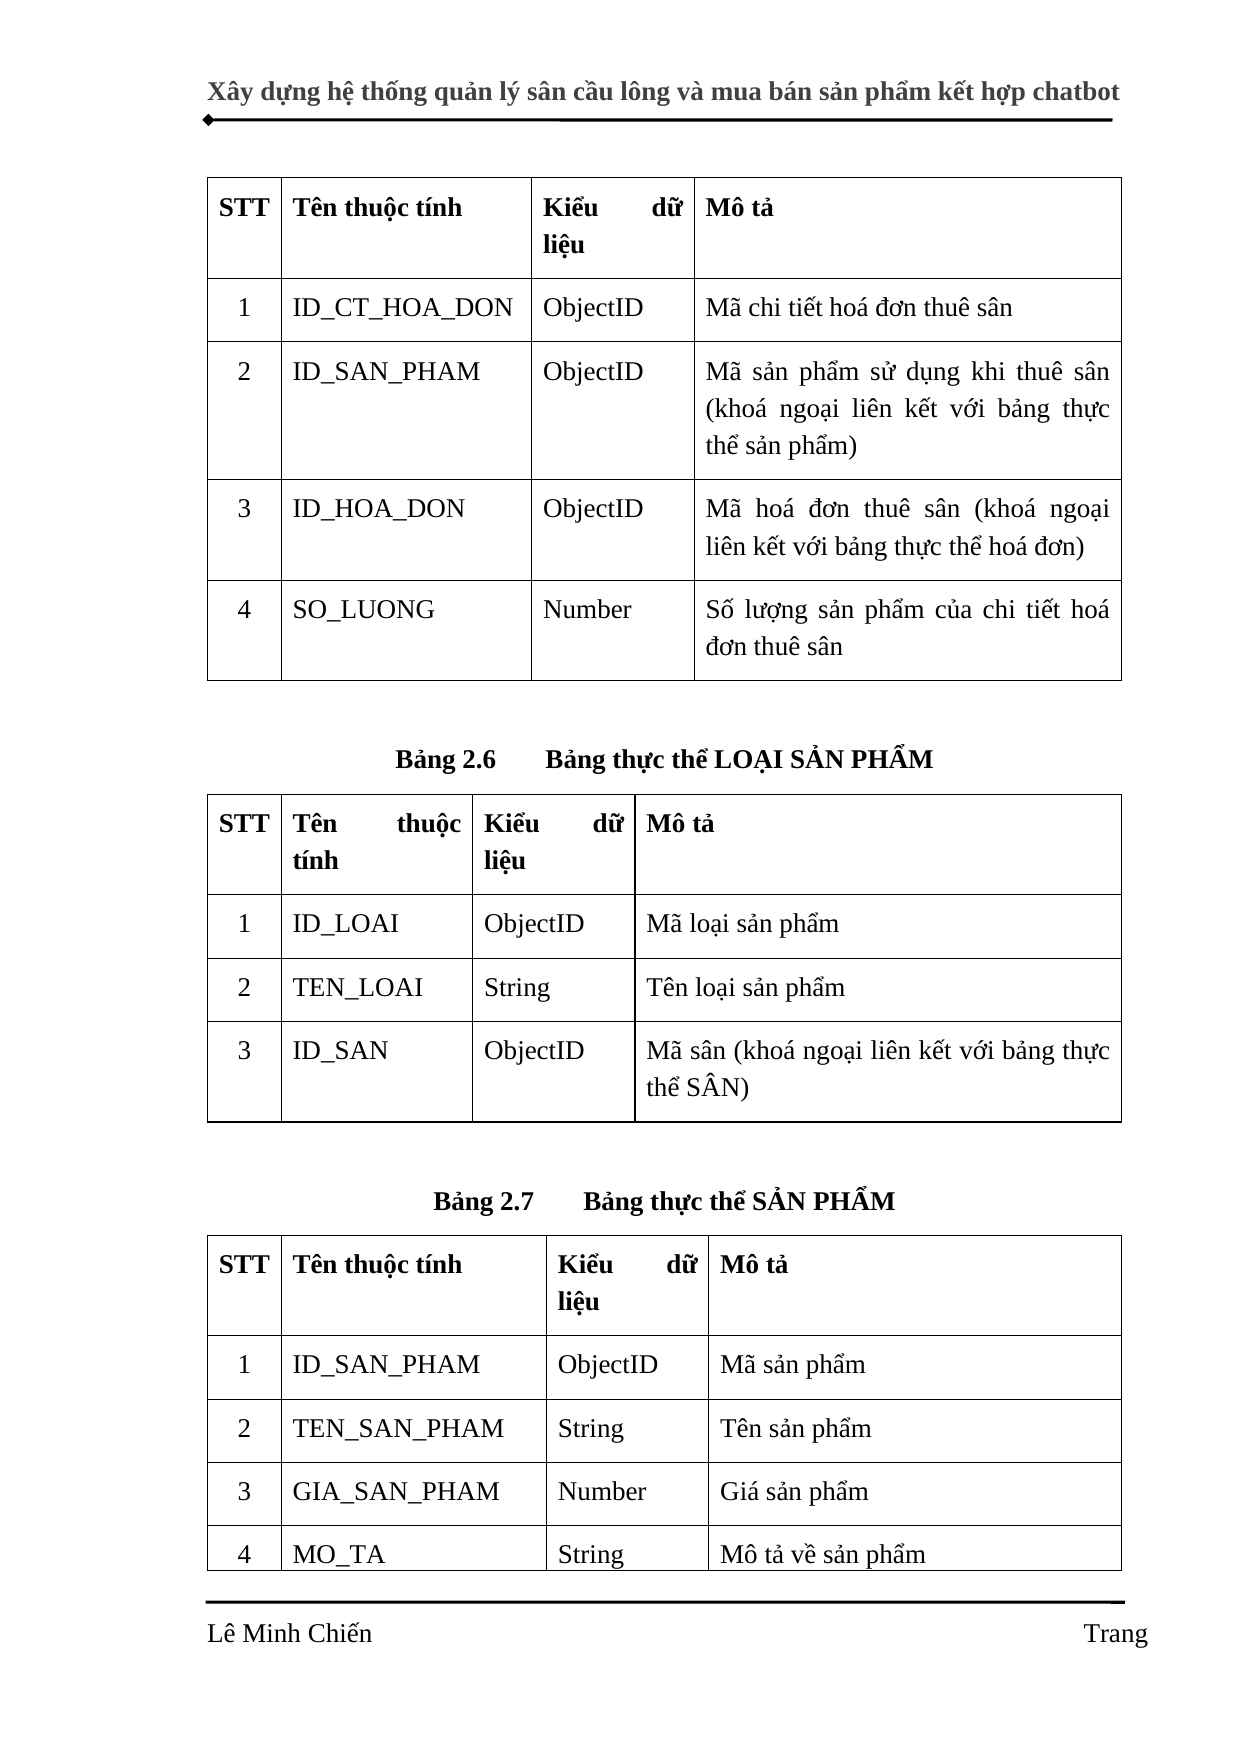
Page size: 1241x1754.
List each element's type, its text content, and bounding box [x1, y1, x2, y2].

table_header Kiểu dữ liệu [547, 1236, 708, 1335]
table_cell ID_LOAI [282, 895, 472, 957]
table_cell 1 [208, 279, 281, 341]
table_header STT [208, 178, 281, 278]
table_cell Giá sản phẩm [709, 1463, 1121, 1525]
table_header Kiểu dữ liệu [532, 178, 694, 278]
table_cell String [473, 959, 634, 1021]
table_cell ID_HOA_DON [282, 480, 531, 580]
table_cell ID_SAN [282, 1022, 472, 1121]
table_cell 3 [208, 1022, 281, 1121]
table_cell TEN_SAN_PHAM [282, 1400, 546, 1462]
table_cell SO_LUONG [282, 581, 531, 680]
table_header Mô tả [709, 1236, 1121, 1335]
table_header Tên thuộc tính [282, 178, 531, 278]
table_cell Mã sân (khoá ngoại liên kết với bảng thực thể SÂN) [636, 1022, 1121, 1121]
table_header Kiểu dữ liệu [473, 795, 634, 894]
table_header Mô tả [695, 178, 1121, 278]
table_cell ObjectID [547, 1336, 708, 1398]
table_cell Mã sản phẩm sử dụng khi thuê sân (khoá ngoại liên kết với bảng thực thể sản phẩm) [695, 342, 1121, 479]
table_cell Mã chi tiết hoá đơn thuê sân [695, 279, 1121, 341]
table_cell 2 [208, 1400, 281, 1462]
table_cell 4 [208, 581, 281, 680]
table_cell String [547, 1526, 708, 1570]
table_header STT [208, 1236, 281, 1335]
table_cell Tên loại sản phẩm [636, 959, 1121, 1021]
table_header STT [208, 795, 281, 894]
table_header Tên thuộc tính [282, 795, 472, 894]
table_cell TEN_LOAI [282, 959, 472, 1021]
table_cell ObjectID [532, 342, 694, 479]
table_cell ObjectID [532, 480, 694, 580]
table_cell 1 [208, 895, 281, 957]
table_cell Mã sản phẩm [709, 1336, 1121, 1398]
table_header Tên thuộc tính [282, 1236, 546, 1335]
table_cell ObjectID [473, 895, 634, 957]
table_cell Number [532, 581, 694, 680]
table_cell Mô tả về sản phẩm [709, 1526, 1121, 1570]
table_header Mô tả [636, 795, 1121, 894]
table_cell Tên sản phẩm [709, 1400, 1121, 1462]
table_cell 2 [208, 342, 281, 479]
text Bảng thực thể LOẠI SẢN PHẨM [207, 744, 1122, 775]
text Bảng thực thể SẢN PHẨM [207, 1185, 1122, 1216]
table_cell String [547, 1400, 708, 1462]
table_cell ID_SAN_PHAM [282, 342, 531, 479]
table_cell 3 [208, 480, 281, 580]
table_cell 2 [208, 959, 281, 1021]
table_cell Number [547, 1463, 708, 1525]
table_cell Số lượng sản phẩm của chi tiết hoá đơn thuê sân [695, 581, 1121, 680]
table_cell ID_CT_HOA_DON [282, 279, 531, 341]
table_cell MO_TA [282, 1526, 546, 1570]
table_cell GIA_SAN_PHAM [282, 1463, 546, 1525]
table_cell Mã loại sản phẩm [636, 895, 1121, 957]
table_cell Mã hoá đơn thuê sân (khoá ngoại liên kết với bảng thực thể hoá đơn) [695, 480, 1121, 580]
table_cell 4 [208, 1526, 281, 1570]
table_cell ObjectID [473, 1022, 634, 1121]
table_cell ObjectID [532, 279, 694, 341]
table_cell 3 [208, 1463, 281, 1525]
table_cell ID_SAN_PHAM [282, 1336, 546, 1398]
table_cell 1 [208, 1336, 281, 1398]
